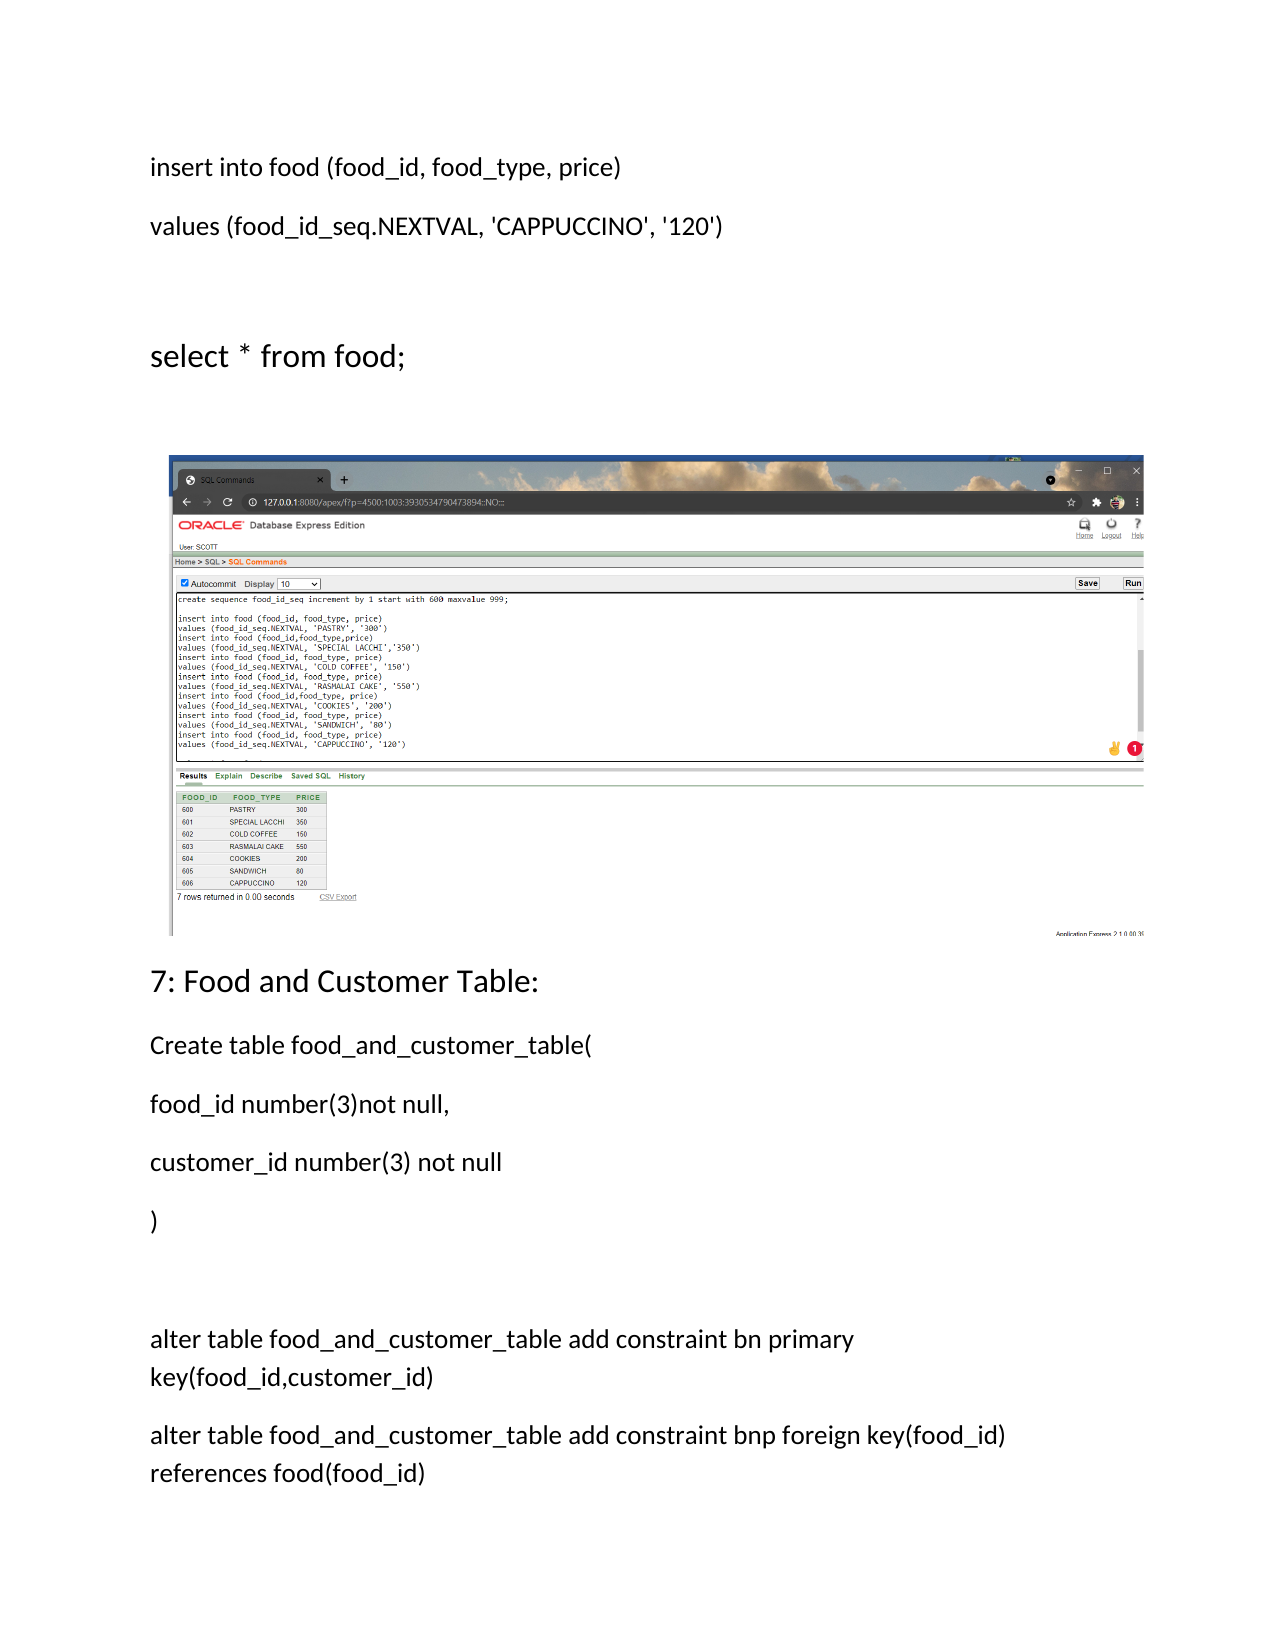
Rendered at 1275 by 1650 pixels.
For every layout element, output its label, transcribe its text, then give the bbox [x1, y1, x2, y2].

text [150, 150, 1125, 183]
text food_id number(3)not null, [150, 1087, 1125, 1120]
text ) [150, 1204, 1125, 1237]
text 7: Food and Customer Table: [150, 960, 1125, 1001]
text alter table food_and_customer_table add constraint bn primary key(food_id,customer_id) [150, 1322, 1125, 1393]
text customer_id number(3) not null [150, 1146, 1125, 1178]
text alter table food_and_customer_table add constraint bnp foreign key(food_id) references food(food_id) [150, 1418, 1125, 1489]
text Create table food_and_customer_table( [150, 1028, 1125, 1061]
text values (food_id_seq.NEXTVAL, 'CAPPUCCINO', '120') [150, 209, 1125, 242]
text select * from food; [150, 335, 1125, 376]
